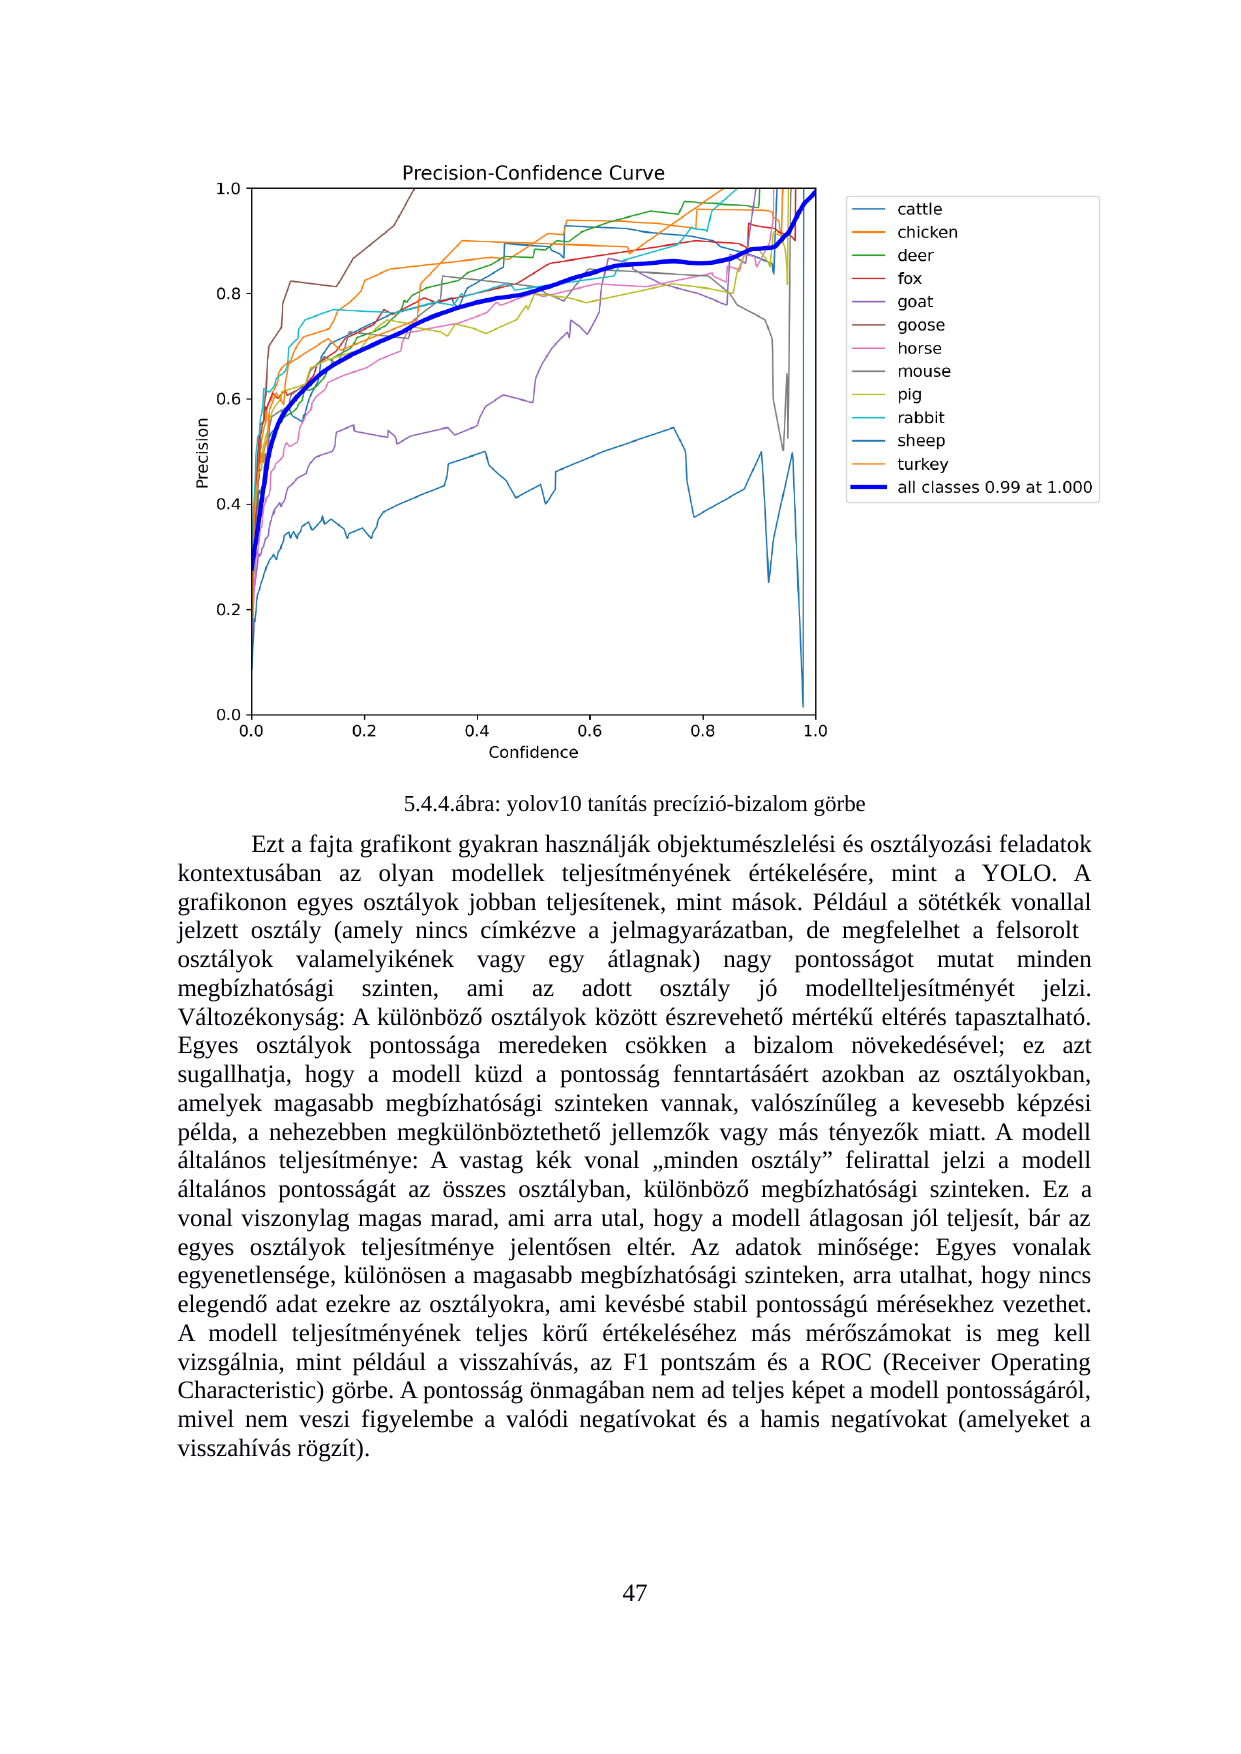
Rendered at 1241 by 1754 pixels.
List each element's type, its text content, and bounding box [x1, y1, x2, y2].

text Ezt a fajta grafikont gyakran használják objektumészlelési és osztályozási feladatok kontextusában az olyan modellek teljesítményének értékelésére, mint a YOLO. A grafikonon egyes osztályok jobban teljesítenek, mint mások. Például a sötétkék vonallal jelzett osztály (amely nincs címkézve a jelmagyarázatban, de megfelelhet a felsorolt ​​osztályok valamelyikének vagy egy átlagnak) nagy pontosságot mutat minden megbízhatósági szinten, ami az adott osztály jó modellteljesítményét jelzi. Változékonyság: A különböző osztályok között észrevehető mértékű eltérés tapasztalható. Egyes osztályok pontossága meredeken csökken a bizalom növekedésével; ez azt sugallhatja, hogy a modell küzd a pontosság fenntartásáért azokban az osztályokban, amelyek magasabb megbízhatósági szinteken vannak, valószínűleg a kevesebb képzési példa, a nehezebben megkülönböztethető jellemzők vagy más tényezők miatt. A modell általános teljesítménye: A vastag kék vonal „minden osztály” felirattal jelzi a modell általános pontosságát az összes osztályban, különböző megbízhatósági szinteken. Ez a vonal viszonylag magas marad, ami arra utal, hogy a modell átlagosan jól teljesít, bár az egyes osztályok teljesítménye jelentősen eltér. Az adatok minősége: Egyes vonalak egyenetlensége, különösen a magasabb megbízhatósági szinteken, arra utalhat, hogy nincs elegendő adat ezekre az osztályokra, ami kevésbé stabil pontosságú mérésekhez vezethet. A modell teljesítményének teljes körű értékeléséhez más mérőszámokat is meg kell vizsgálnia, mint például a visszahívás, az F1 pontszám és a ROC (Receiver Operating Characteristic) görbe. A pontosság önmagában nem ad teljes képet a modell pontosságáról, mivel nem veszi figyelembe a valódi negatívokat és a hamis negatívokat (amelyeket a visszahívás rögzít). [177, 829, 1092, 1462]
text 5.4.4.ábra: yolov10 tanítás precízió-bizalom görbe [177, 790, 1092, 817]
picture [177, 147, 1123, 778]
